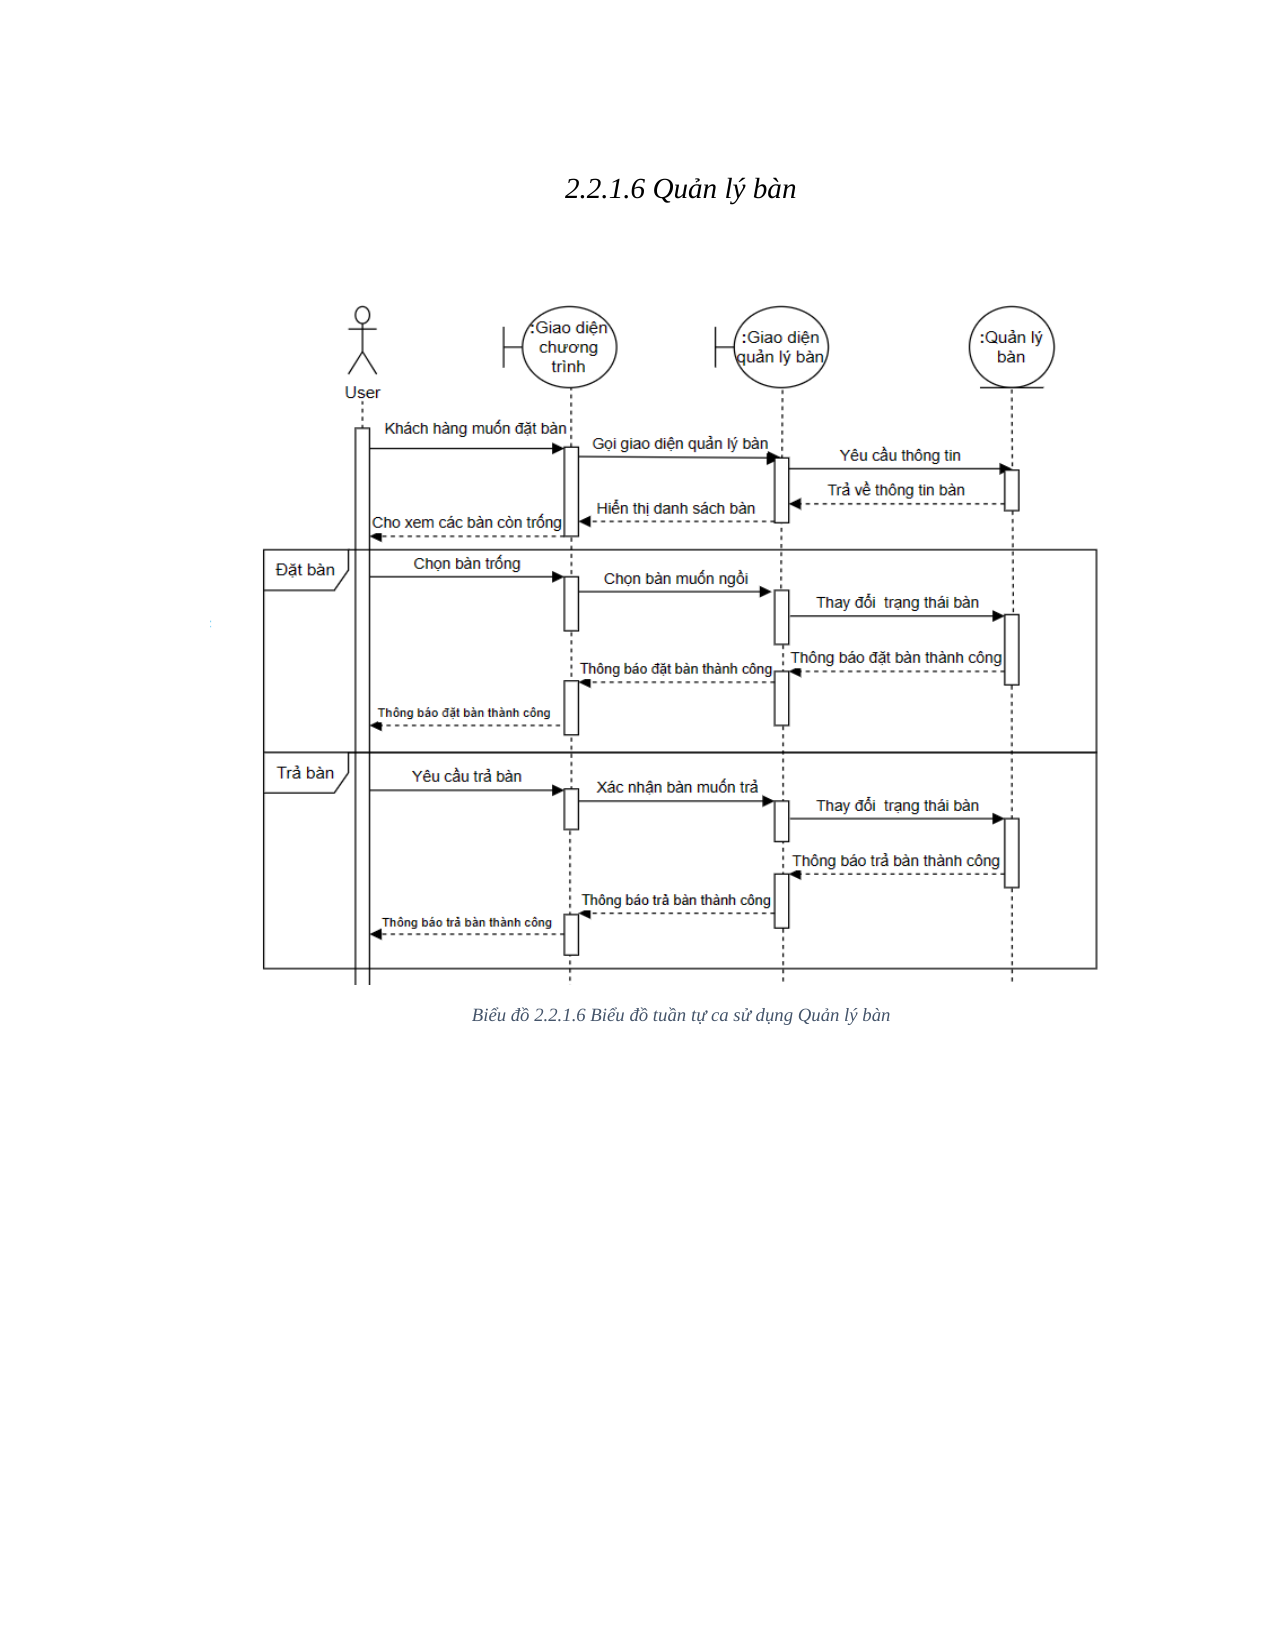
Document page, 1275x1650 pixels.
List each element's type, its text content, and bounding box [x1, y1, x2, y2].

picture [210, 276, 1154, 985]
text Biểu đồ 2.2.1.6 Biểu đồ tuần tự ca sử dụng Quản lý bàn [207, 1004, 1157, 1026]
text 2.2.1.6 Quản lý bàn [207, 171, 1157, 204]
